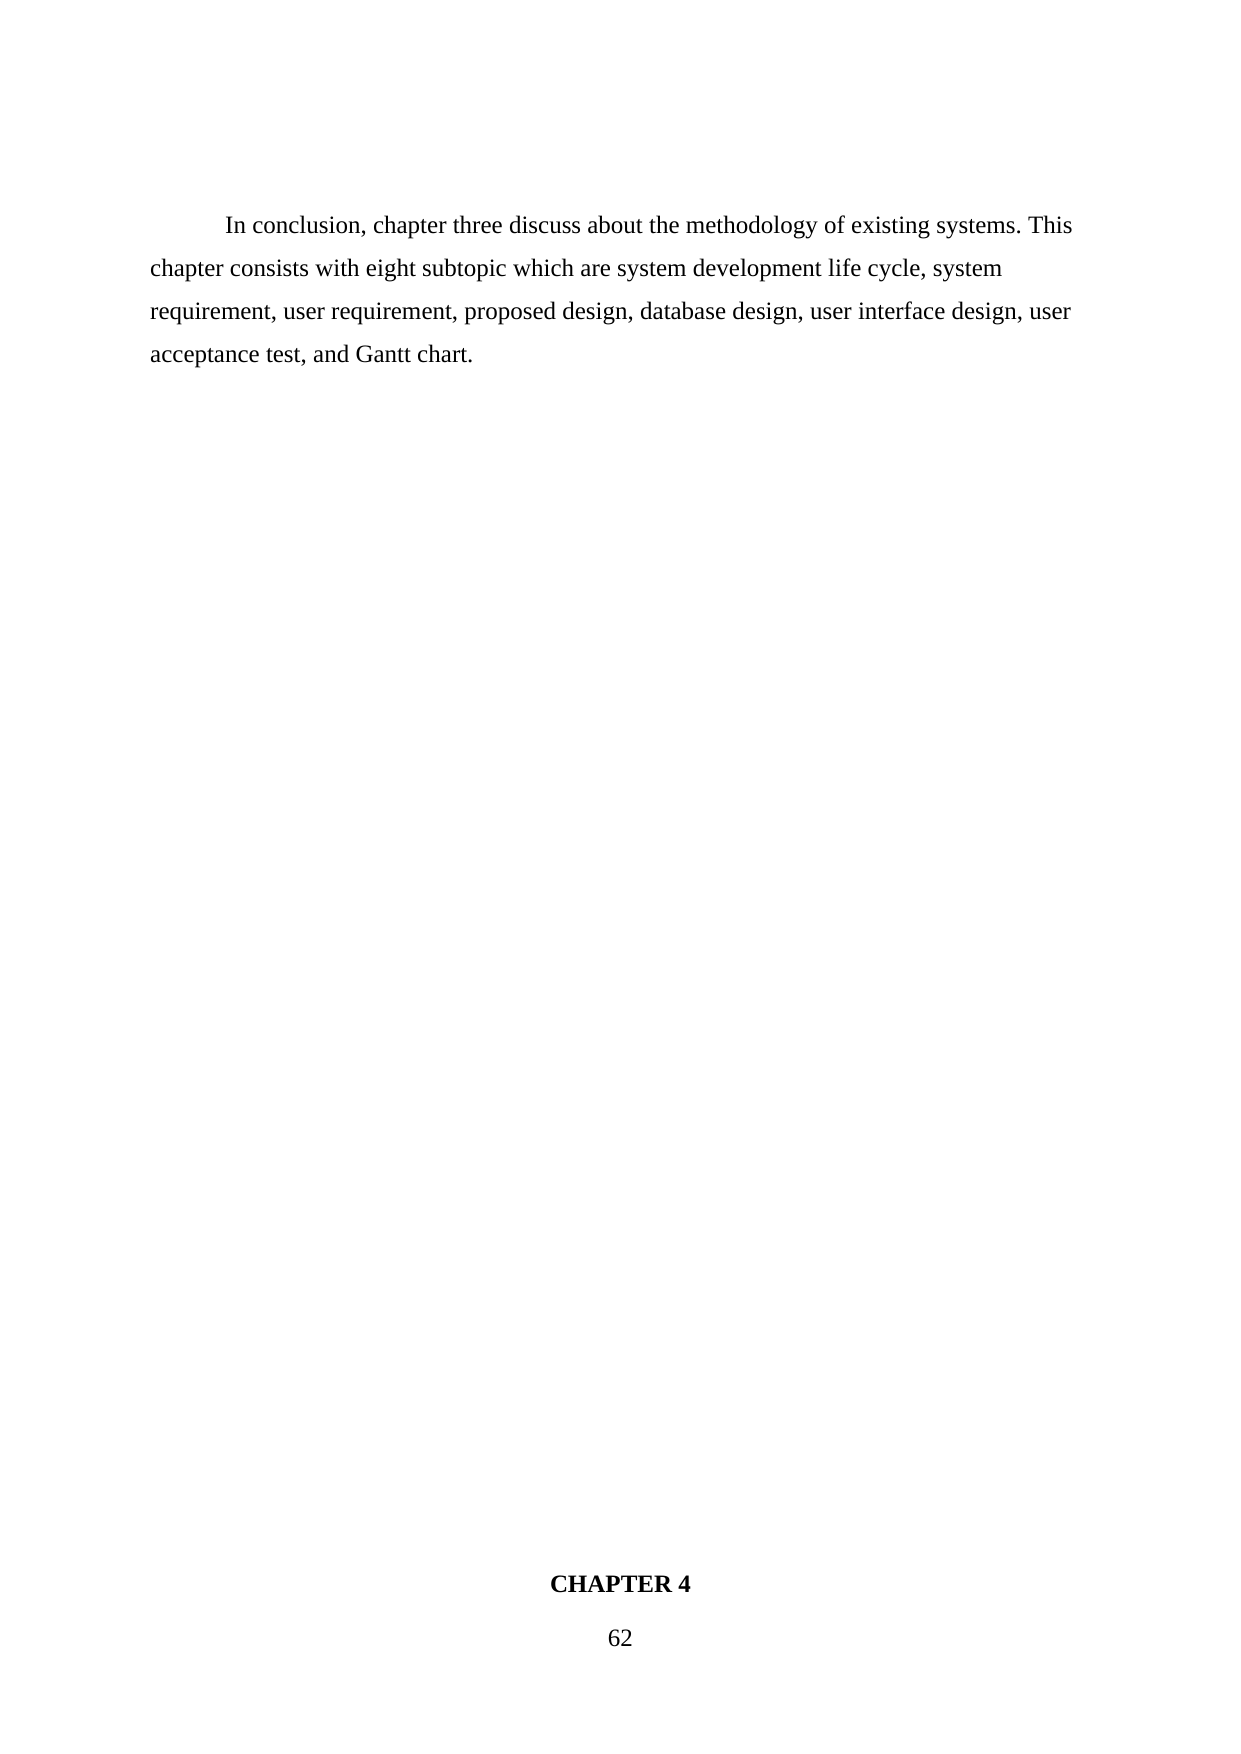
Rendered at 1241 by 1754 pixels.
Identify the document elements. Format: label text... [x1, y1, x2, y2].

text In conclusion, chapter three discuss about the methodology of existing systems. This chapter consists with eight subtopic which are system development life cycle, system requirement, user requirement, proposed design, database design, user interface design, user acceptance test, and Gantt chart. [150, 210, 1090, 368]
text CHAPTER 4 [150, 1569, 1090, 1598]
